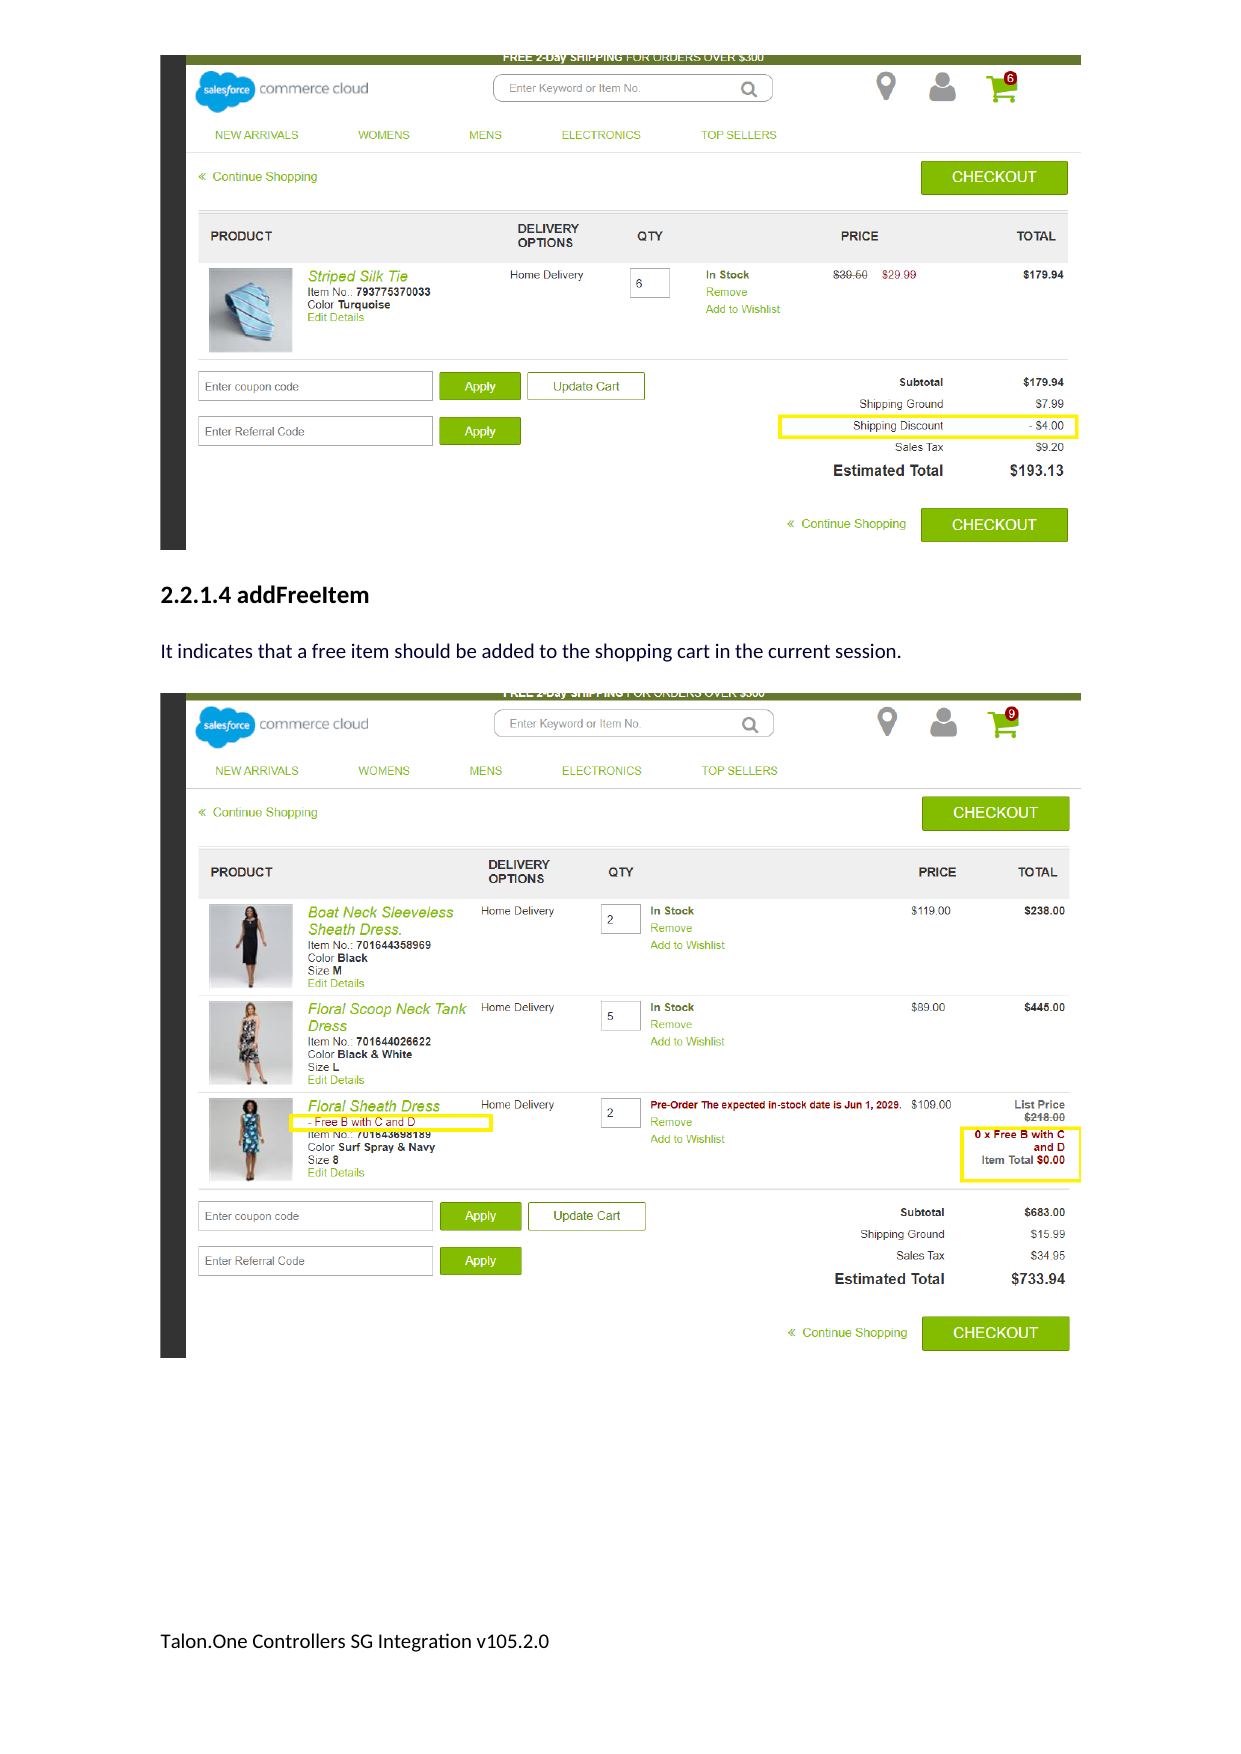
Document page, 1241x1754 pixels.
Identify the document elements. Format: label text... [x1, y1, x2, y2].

picture [160, 55, 1081, 550]
picture [160, 693, 1081, 1358]
subtitle 2.2.1.4 addFreeItem [160, 579, 1081, 609]
text It indicates that a free item should be added to the shopping cart in the current session. [160, 638, 1081, 664]
